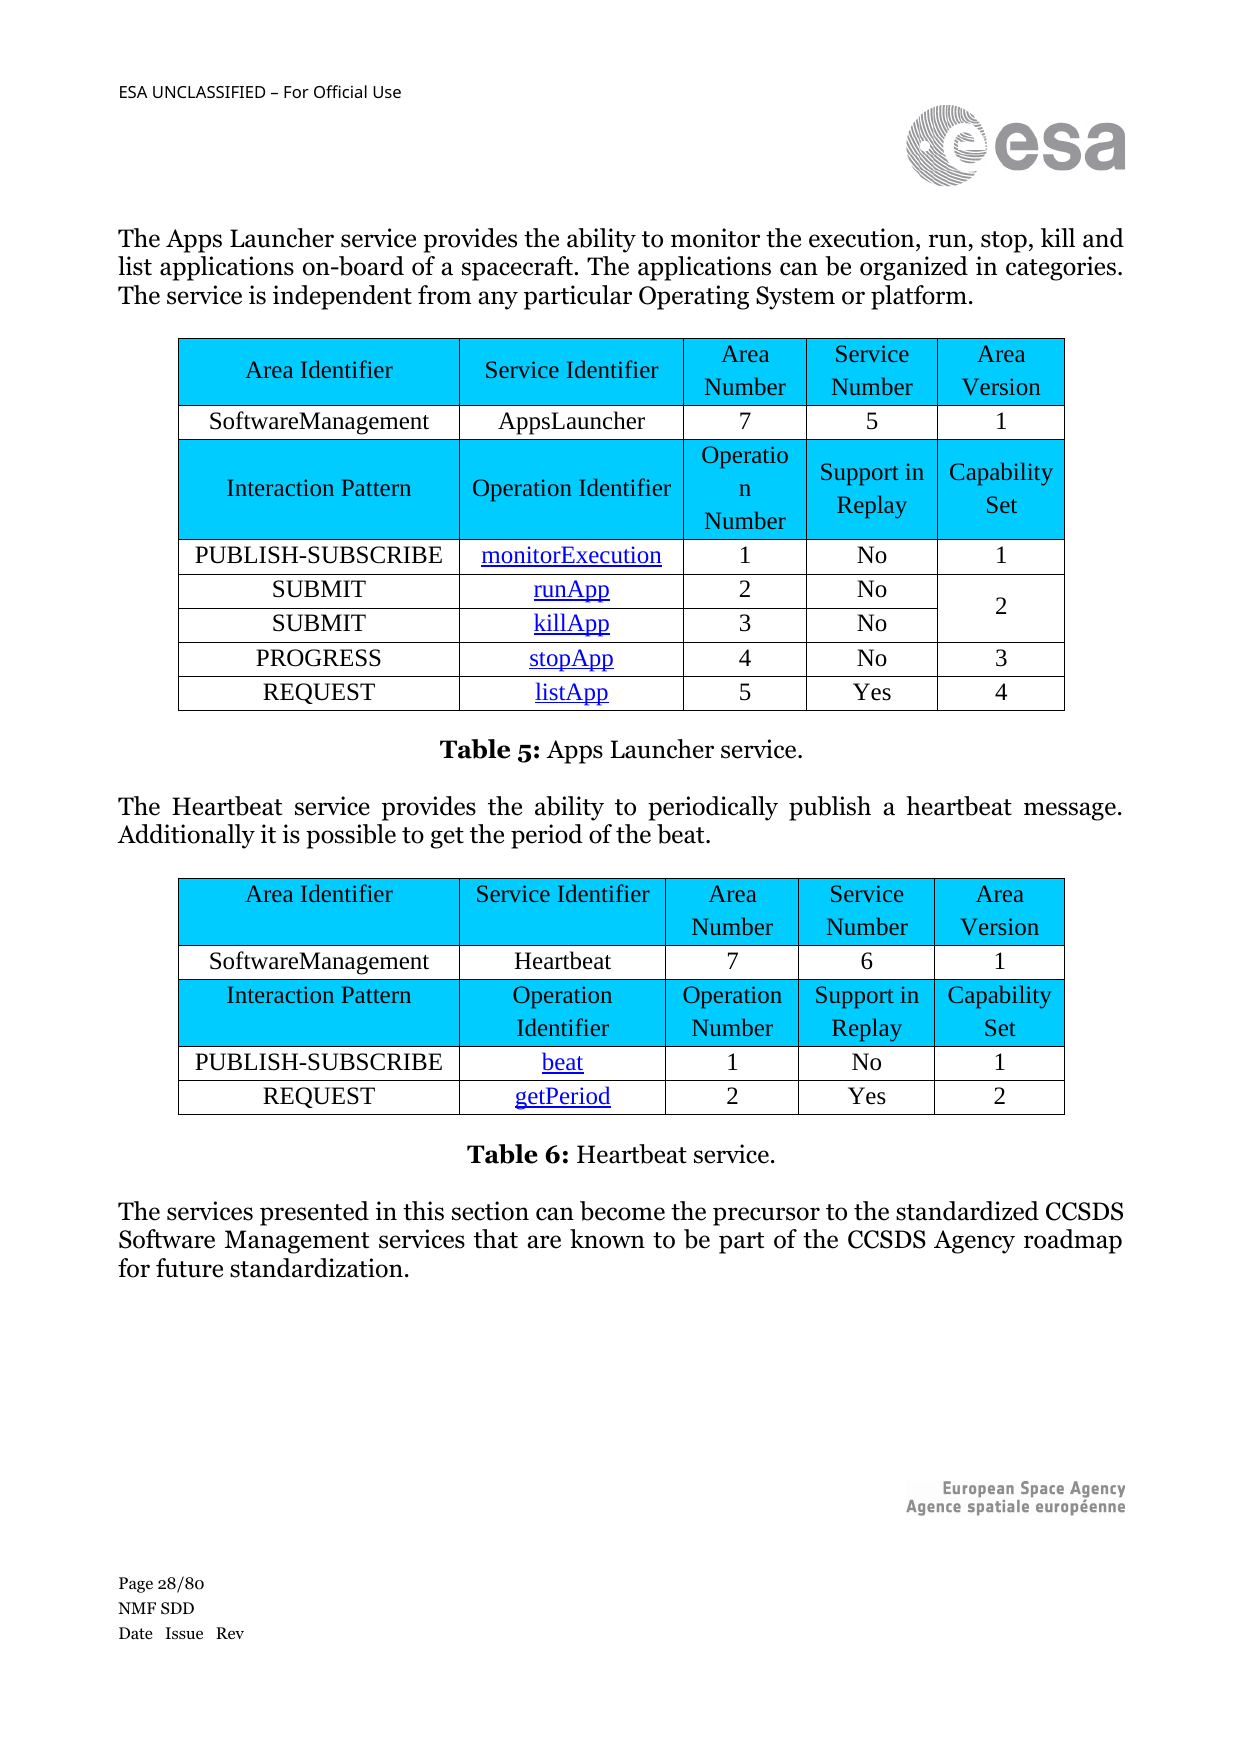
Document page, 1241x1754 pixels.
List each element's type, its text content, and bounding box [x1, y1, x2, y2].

text Table 6: Heartbeat service. [118, 1140, 1125, 1169]
table_cell 2 [666, 1081, 798, 1114]
table_cell 3 [684, 609, 806, 642]
table_cell AppsLauncher [460, 406, 683, 439]
table_cell No [807, 540, 937, 573]
table_cell Operation Identifier [460, 980, 665, 1046]
table_cell getPeriod [460, 1081, 665, 1114]
picture [906, 1481, 1125, 1516]
table_cell 1 [938, 540, 1064, 573]
table_cell stopApp [460, 643, 683, 676]
table_cell Capability Set [938, 440, 1064, 539]
table_cell Interaction Pattern [179, 440, 459, 539]
table_cell Support in Replay [799, 980, 934, 1046]
table_cell Capability Set [935, 980, 1064, 1046]
table_header Area Number [666, 879, 798, 945]
table_cell REQUEST [179, 1081, 459, 1114]
table_cell killApp [460, 609, 683, 642]
table_header Area Identifier [179, 879, 459, 945]
table_cell SUBMIT [179, 609, 459, 642]
text The Heartbeat service provides the ability to periodically publish a heartbeat message. Additionally it is possible to get the period of the beat. [118, 793, 1125, 849]
table_cell No [807, 575, 937, 607]
table_cell runApp [460, 575, 683, 607]
table_cell 1 [935, 1047, 1064, 1080]
table_header Area Identifier [179, 339, 459, 405]
table_header Service Number [799, 879, 934, 945]
table_cell SoftwareManagement [179, 406, 459, 439]
table_cell 1 [935, 946, 1064, 979]
table_cell 1 [938, 406, 1064, 439]
table_cell Interaction Pattern [179, 980, 459, 1046]
table_cell SoftwareManagement [179, 946, 459, 979]
text Table 5: Apps Launcher service. [118, 736, 1125, 764]
table_cell 2 [938, 575, 1064, 642]
table_cell 4 [938, 677, 1064, 710]
table_cell Yes [799, 1081, 934, 1114]
table_cell No [807, 643, 937, 676]
table_cell beat [460, 1047, 665, 1080]
table_cell 2 [684, 575, 806, 607]
table_cell 6 [799, 946, 934, 979]
table_cell Operation Identifier [460, 440, 683, 539]
table_cell Support in Replay [807, 440, 937, 539]
table_header Service Number [807, 339, 937, 405]
table_cell No [799, 1047, 934, 1080]
picture [906, 105, 1125, 187]
table_cell PUBLISH-SUBSCRIBE [179, 1047, 459, 1080]
table_header Area Version [938, 339, 1064, 405]
table_header Area Version [935, 879, 1064, 945]
table_cell SUBMIT [179, 575, 459, 607]
table_cell REQUEST [179, 677, 459, 710]
table_cell 7 [684, 406, 806, 439]
table_cell Heartbeat [460, 946, 665, 979]
table_cell 3 [938, 643, 1064, 676]
table_header Area Number [684, 339, 806, 405]
table_cell No [807, 609, 937, 642]
table_cell 1 [684, 540, 806, 573]
table_cell monitorExecution [460, 540, 683, 573]
text The services presented in this section can become the precursor to the standardized CCSDS Software Management services that are known to be part of the CCSDS Agency roadmap for future standardization. [118, 1197, 1125, 1282]
table_cell 4 [684, 643, 806, 676]
table_cell Operation Number [666, 980, 798, 1046]
table_header Service Identifier [460, 879, 665, 945]
table_header Service Identifier [460, 339, 683, 405]
table_cell Operation Number [684, 440, 806, 539]
text The Apps Launcher service provides the ability to monitor the execution, run, stop, kill and list applications on-board of a spacecraft. The applications can be organized in categories. The service is independent from any particular Operating System or platform. [118, 224, 1125, 310]
table_cell 7 [666, 946, 798, 979]
table_cell 2 [935, 1081, 1064, 1114]
table_cell 5 [684, 677, 806, 710]
table_cell PROGRESS [179, 643, 459, 676]
table_cell listApp [460, 677, 683, 710]
table_cell 1 [666, 1047, 798, 1080]
table_cell Yes [807, 677, 937, 710]
table_cell PUBLISH-SUBSCRIBE [179, 540, 459, 573]
table_cell 5 [807, 406, 937, 439]
